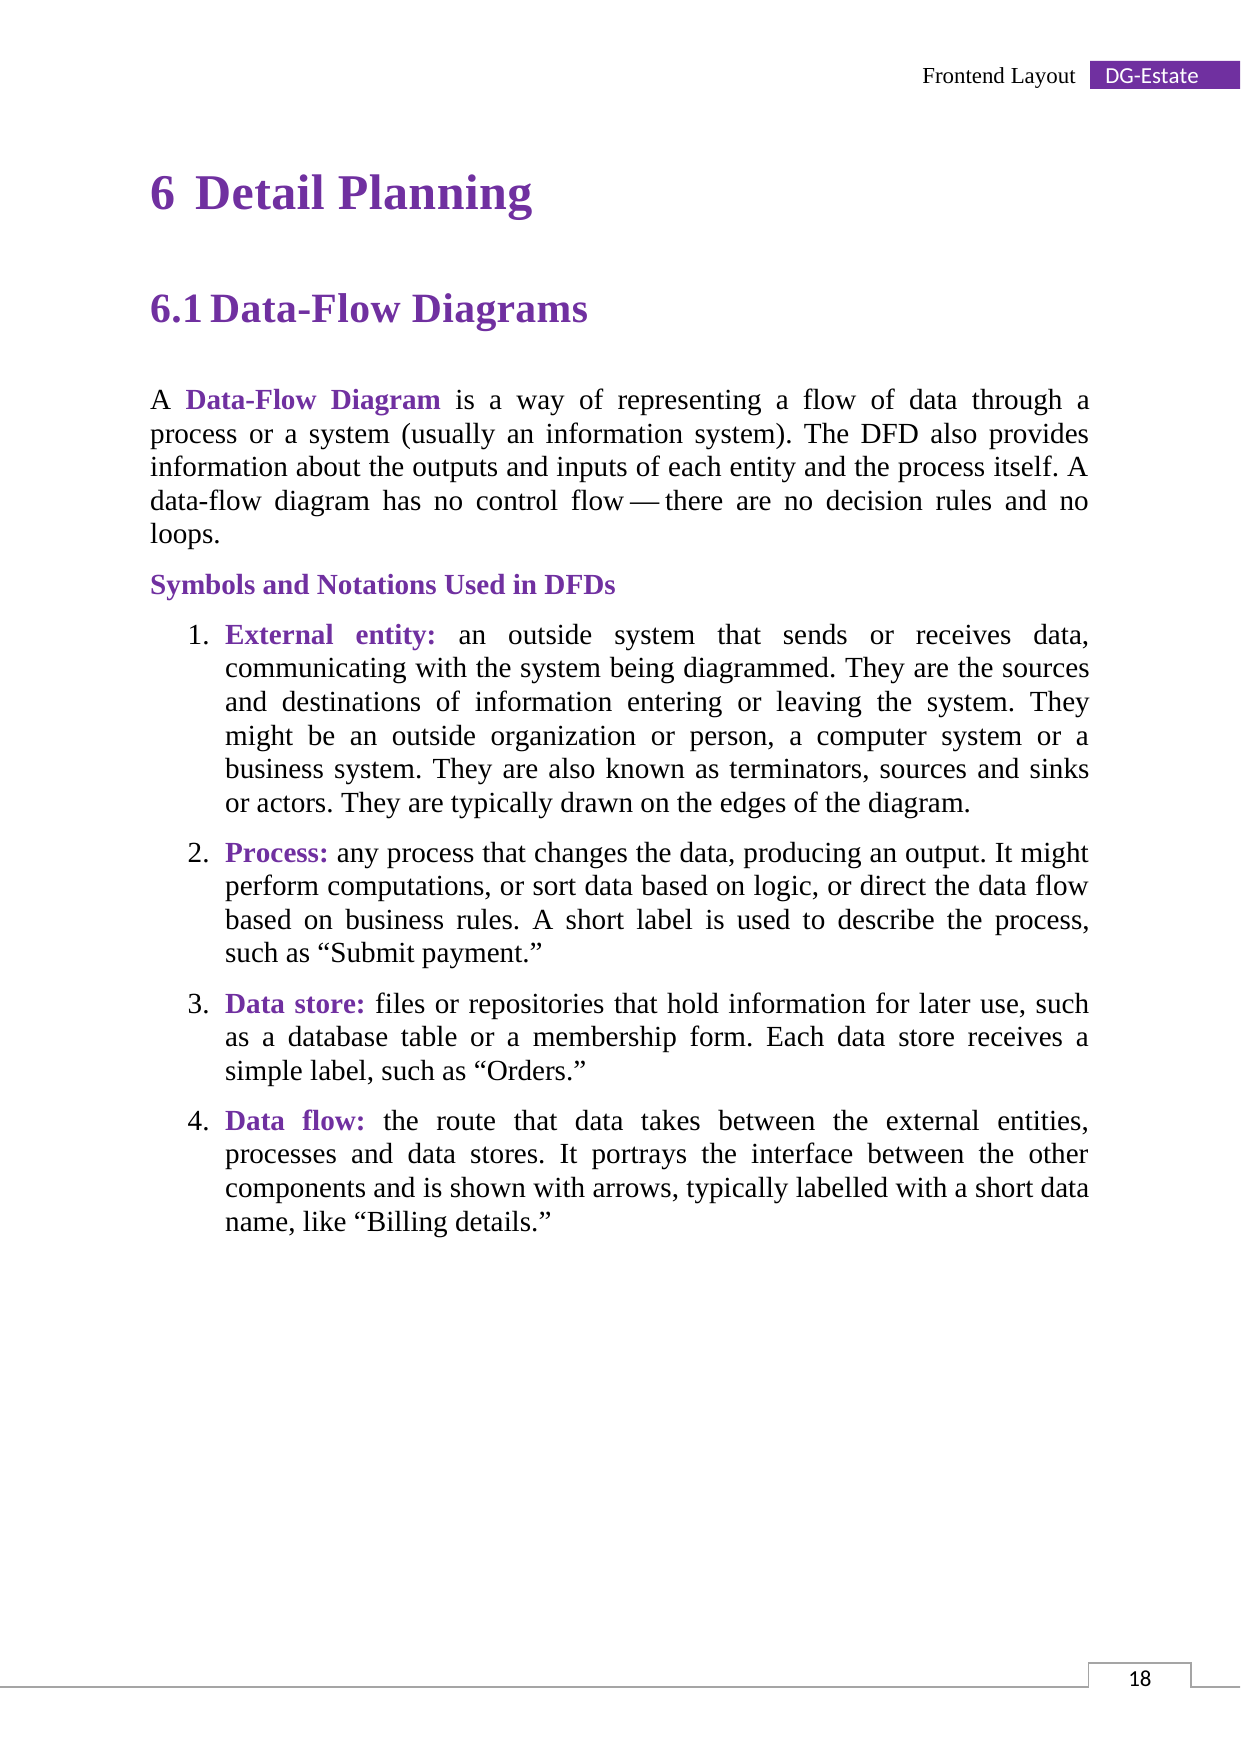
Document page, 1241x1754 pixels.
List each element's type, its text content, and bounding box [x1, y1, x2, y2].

list External entity: an outside system that sends or receives data, communicating with the system being diagrammed. They are the sources and destinations of information entering or leaving the system. They might be an outside organization or person, a computer system or a business system. They are also known as terminators, sources and sinks or actors. They are typically drawn on the edges of the diagram. [187, 617, 1090, 818]
list Data store: files or repositories that hold information for later use, such as a database table or a membership form. Each data store receives a simple label, such as “Orders.” [187, 986, 1090, 1086]
list Data flow: the route that data takes between the external entities, processes and data stores. It portrays the interface between the other components and is shown with arrows, typically labelled with a short data name, like “Billing details.” [187, 1103, 1090, 1237]
subtitle Detail Planning [150, 162, 1090, 220]
subtitle Data-Flow Diagrams [150, 284, 1090, 332]
text A Data-Flow Diagram is a way of representing a flow of data through a process or a system (usually an information system). The DFD also provides information about the outputs and inputs of each entity and the process itself. A data-flow diagram has no control flow — there are no decision rules and no loops. [150, 382, 1090, 550]
title Symbols and Notations Used in DFDs [150, 567, 1090, 600]
list Process: any process that changes the data, producing an output. It might perform computations, or sort data based on logic, or direct the data flow based on business rules. A short label is used to describe the process, such as “Submit payment.” [187, 835, 1090, 969]
